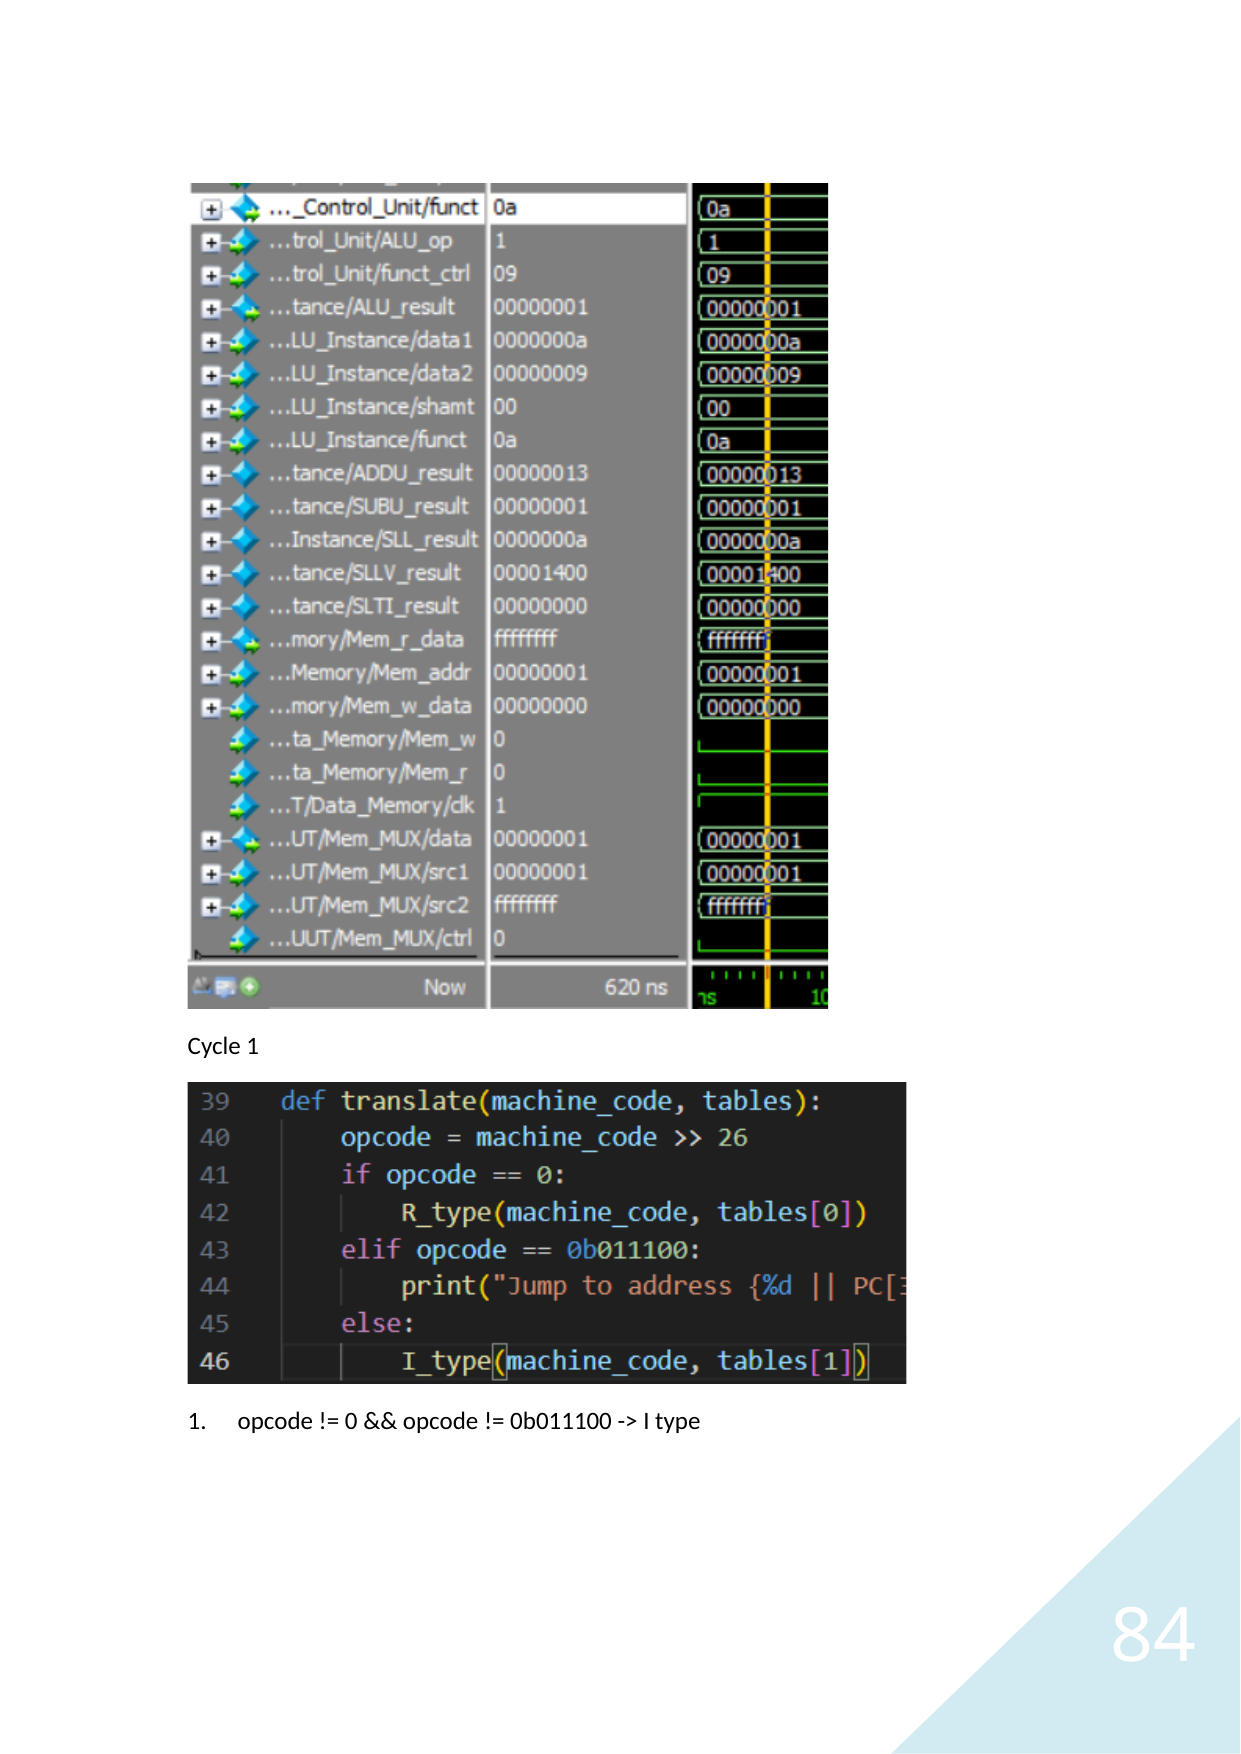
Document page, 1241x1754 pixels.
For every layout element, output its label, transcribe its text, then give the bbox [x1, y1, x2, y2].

text Cycle 1 [187, 1027, 1053, 1064]
picture [187, 1082, 907, 1384]
list opcode != 0 && opcode != 0b011100 -> I type [187, 1402, 1053, 1439]
picture [187, 183, 829, 1009]
